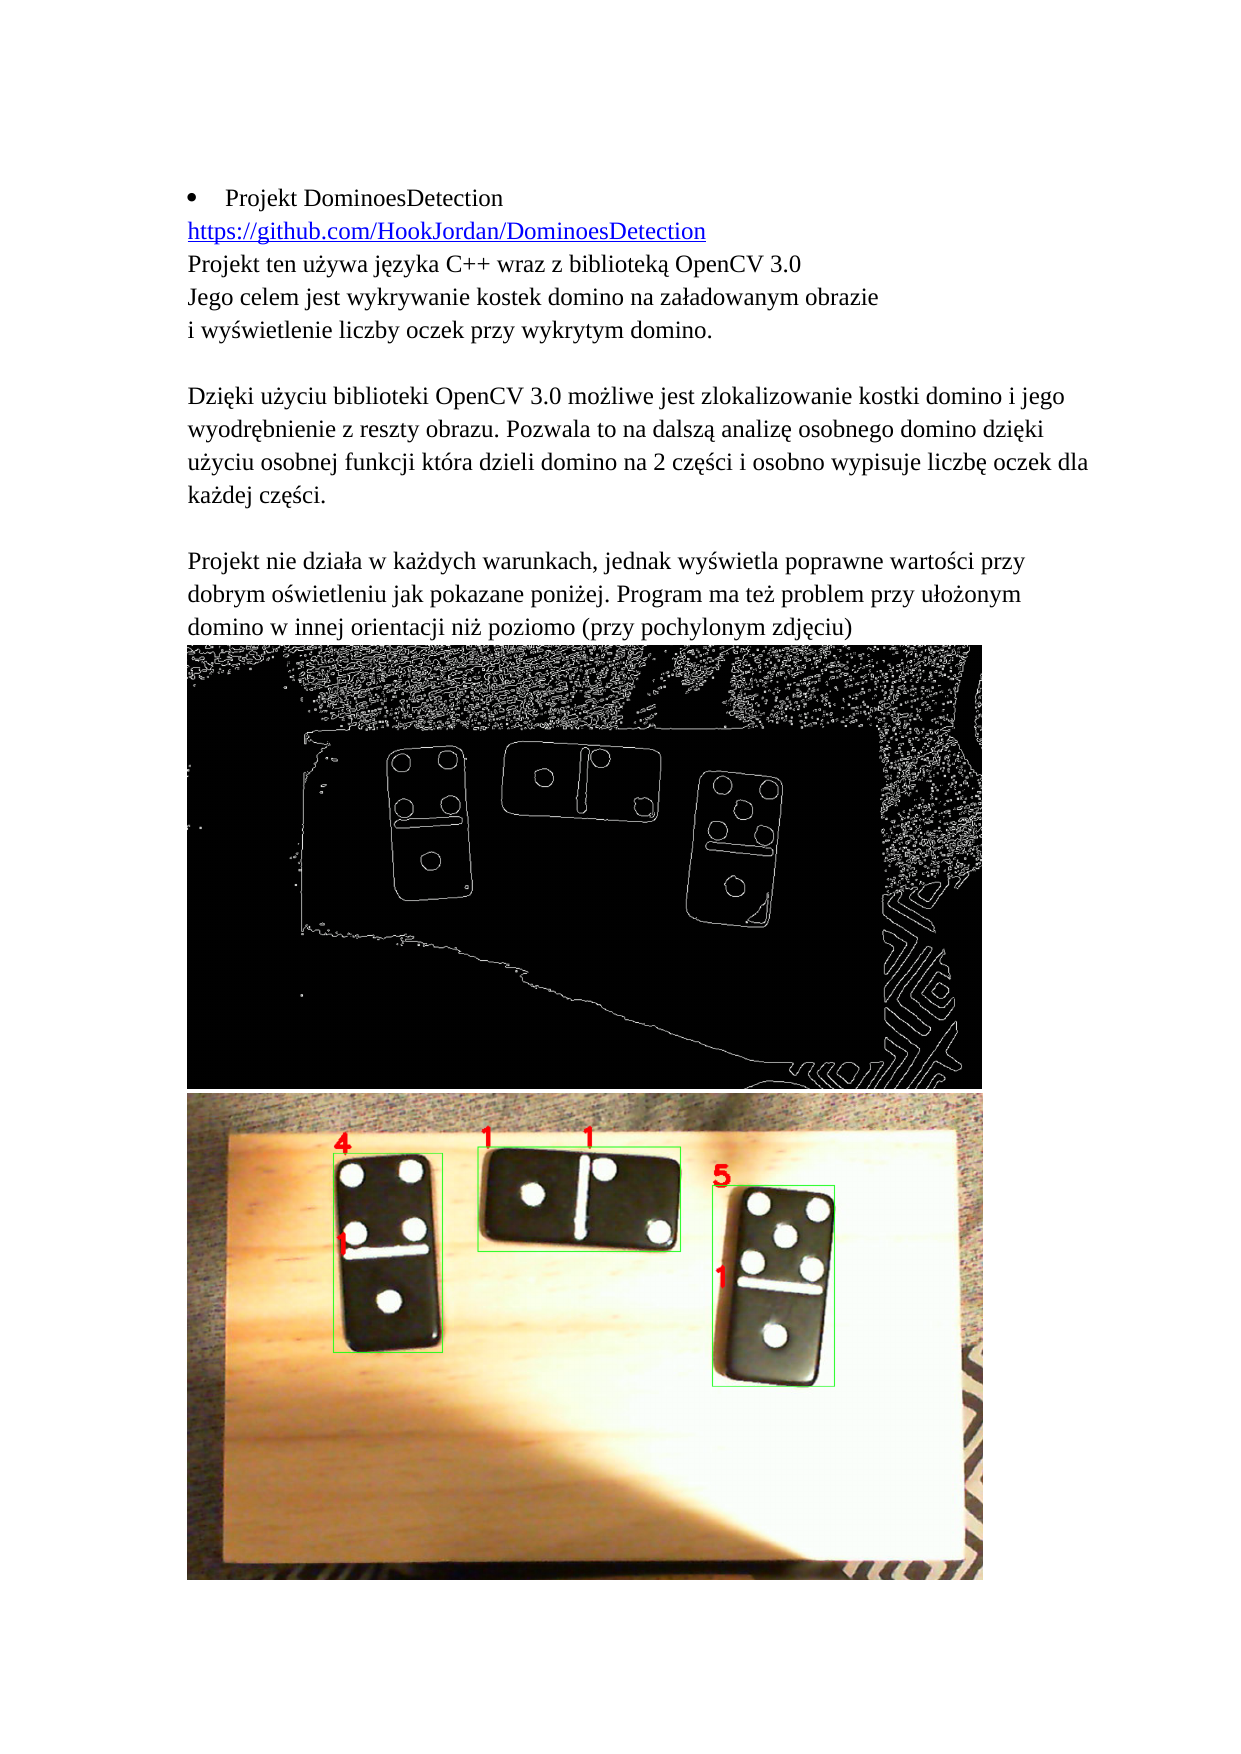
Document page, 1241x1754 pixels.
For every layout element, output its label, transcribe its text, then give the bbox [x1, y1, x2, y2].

text Jego celem jest wykrywanie kostek domino na załadowanym obrazie [187, 282, 1090, 311]
text https://github.com/HookJordan/DominoesDetection [187, 216, 1090, 245]
text Projekt ten używa języka C++ wraz z biblioteką OpenCV 3.0 [187, 249, 1090, 278]
picture [187, 1093, 983, 1580]
text Dzięki użyciu biblioteki OpenCV 3.0 możliwe jest zlokalizowanie kostki domino i jego wyodrębnienie z reszty obrazu. Pozwala to na dalszą analizę osobnego domino dzięki użyciu osobnej funkcji która dzieli domino na 2 części i osobno wypisuje liczbę oczek dla każdej części. [187, 381, 1090, 509]
text i wyświetlenie liczby oczek przy wykrytym domino. [187, 315, 1090, 344]
picture [187, 645, 982, 1089]
list Projekt DominoesDetection [187, 183, 1090, 212]
